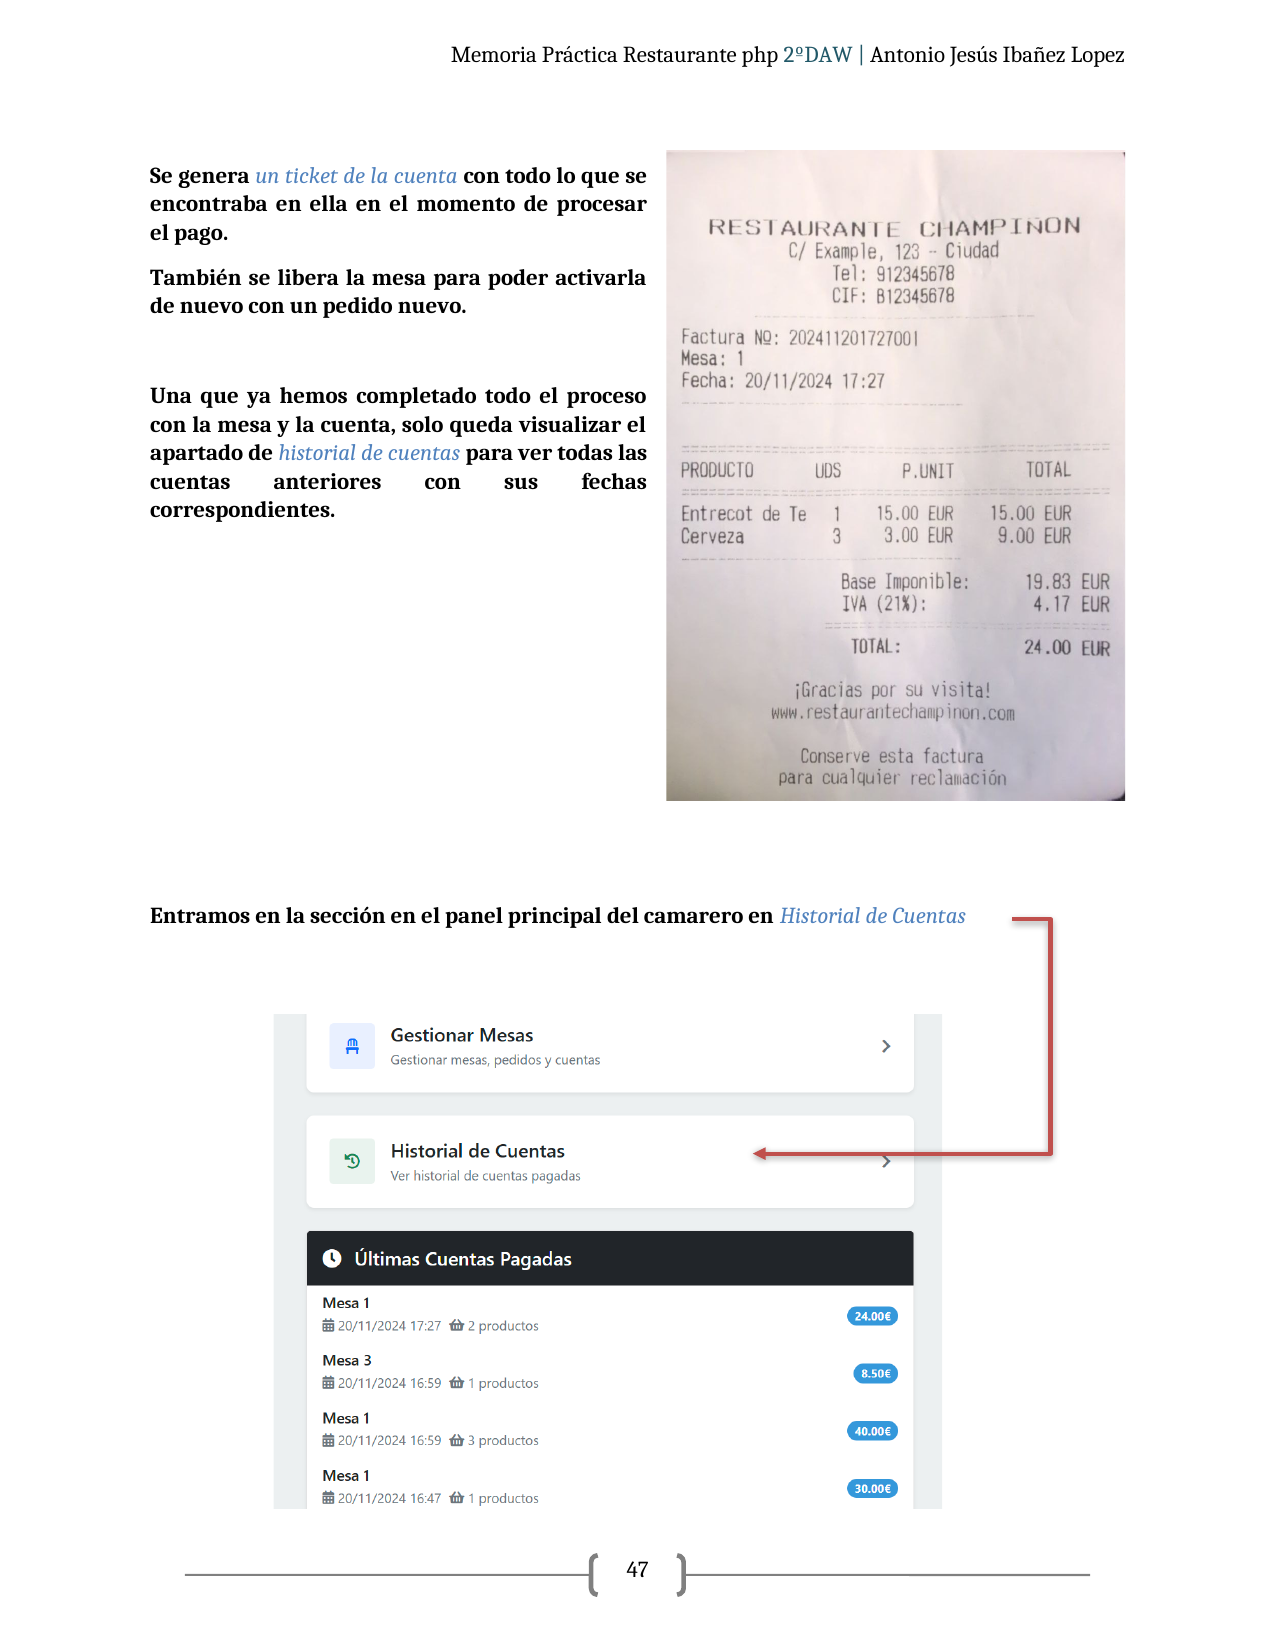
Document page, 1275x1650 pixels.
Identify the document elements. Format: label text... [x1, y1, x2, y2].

picture [666, 150, 1125, 801]
text También se libera la mesa para poder activarla de nuevo con un pedido nuevo. [150, 264, 666, 319]
text Se genera un ticket de la cuenta con todo lo que se encontraba en ella en el momento de procesar el pago. [150, 162, 666, 246]
picture [273, 1014, 943, 1509]
text Entramos en la sección en el panel principal del camarero en Historial de Cuentas [150, 903, 1125, 929]
text Una que ya hemos completado todo el proceso con la mesa y la cuenta, solo queda visualizar el apartado de historial de cuentas para ver todas las cuentas anteriores con sus fechas correspondientes. [150, 383, 666, 523]
